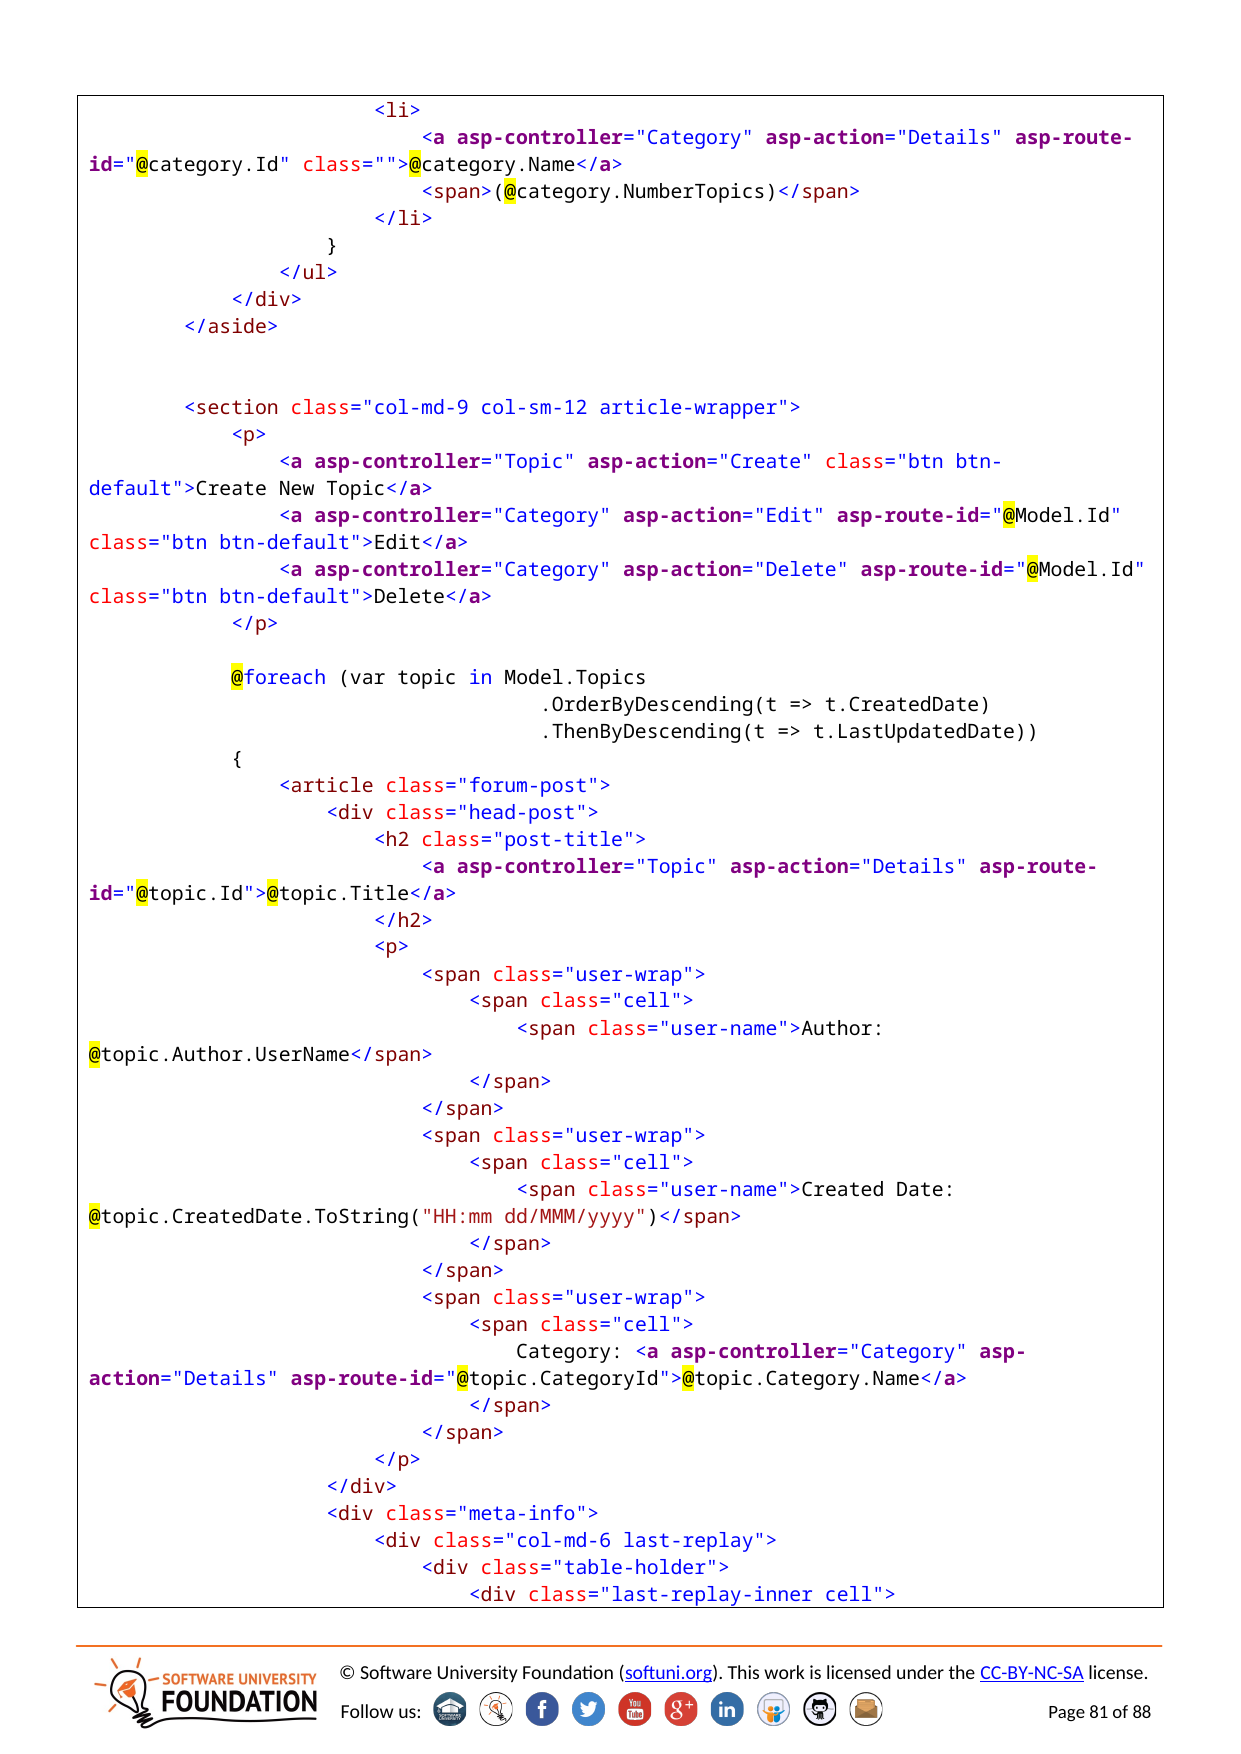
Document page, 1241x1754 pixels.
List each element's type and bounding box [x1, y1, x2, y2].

table_header [78, 96, 1163, 1607]
picture [525, 1692, 559, 1726]
picture [664, 1692, 698, 1726]
picture [710, 1692, 744, 1726]
picture [618, 1692, 652, 1726]
picture [433, 1692, 467, 1726]
picture [757, 1692, 790, 1726]
picture [572, 1692, 605, 1726]
picture [479, 1692, 513, 1726]
picture [849, 1692, 883, 1726]
picture [93, 1656, 317, 1729]
picture [803, 1692, 837, 1726]
